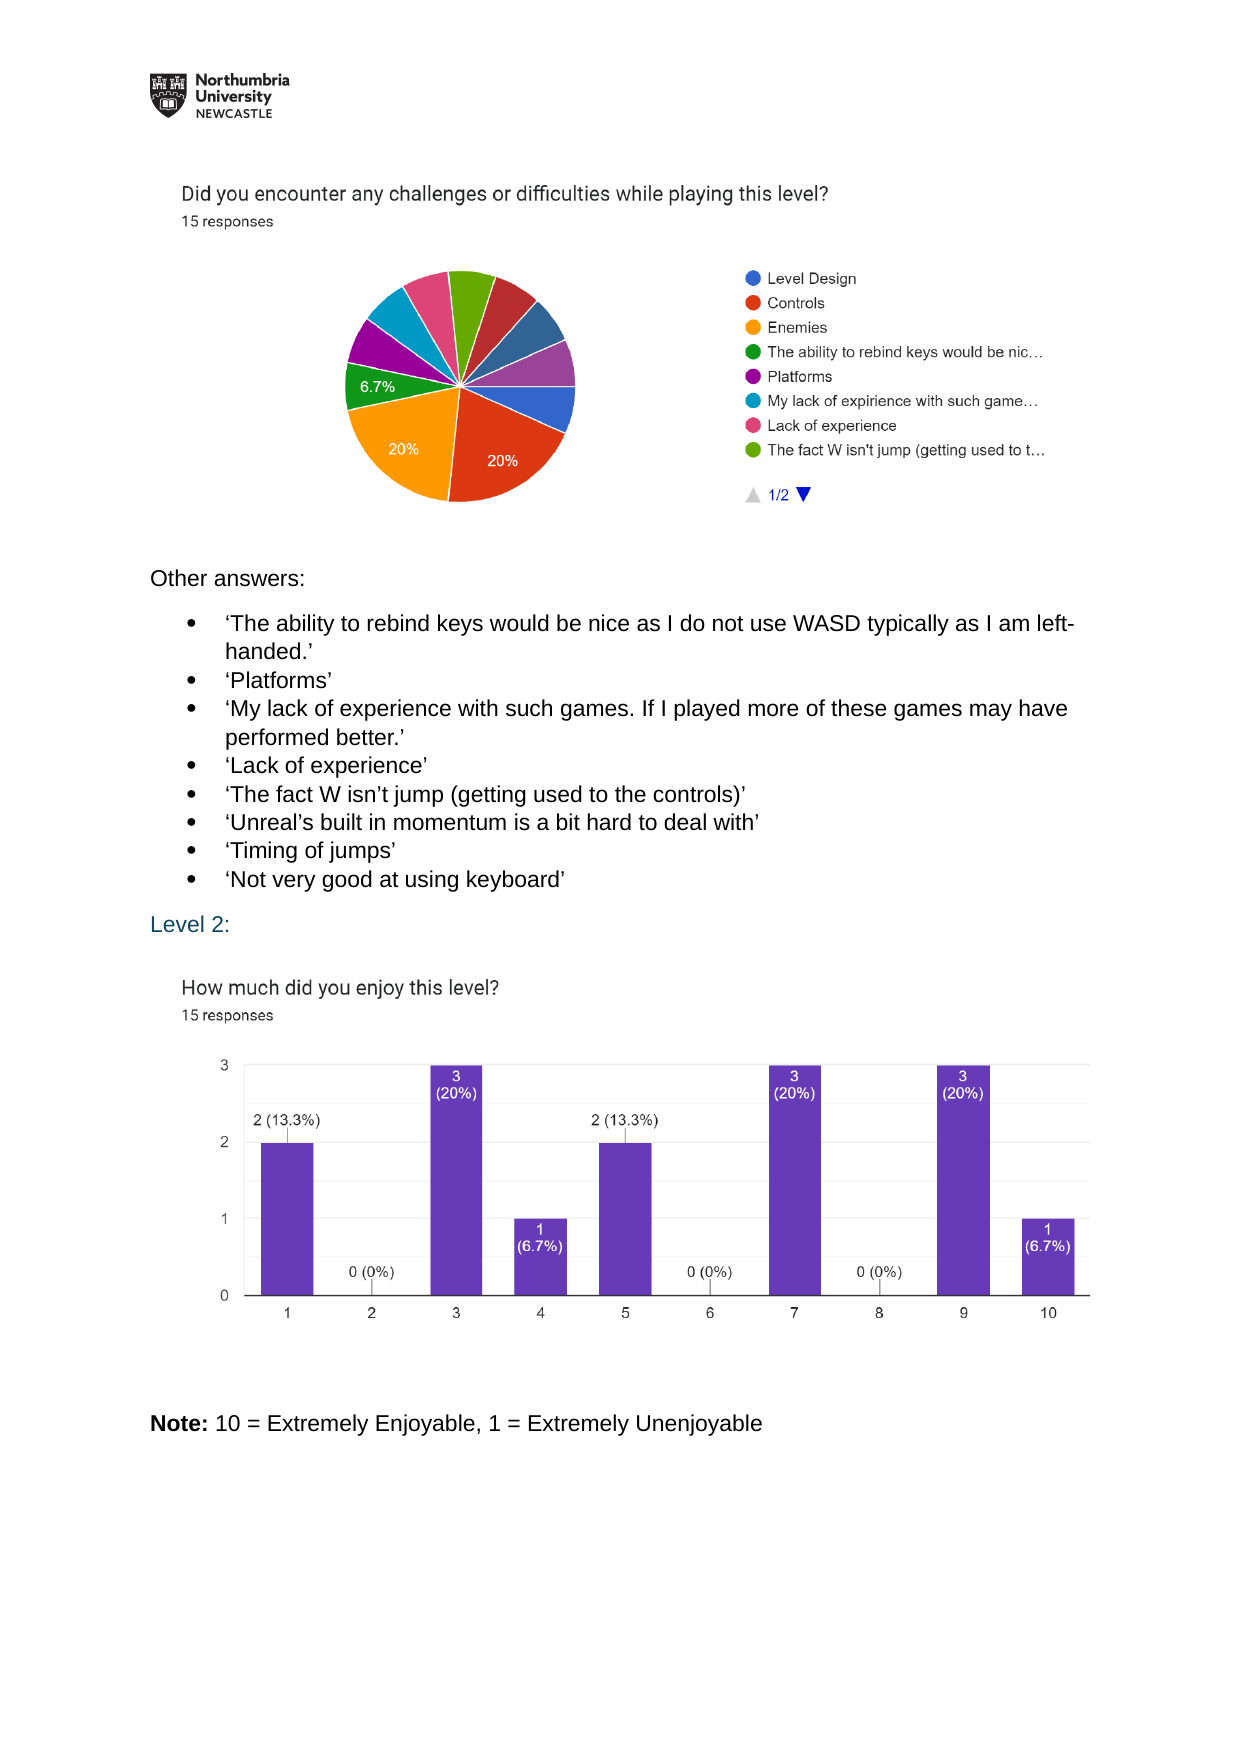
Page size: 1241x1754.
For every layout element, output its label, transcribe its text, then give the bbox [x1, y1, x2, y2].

text Note: 10 = Extremely Enjoyable, 1 = Extremely Unenjoyable [150, 1410, 1090, 1436]
list ‘My lack of experience with such games. If I played more of these games may have performed better.’ [187, 695, 1090, 750]
list ‘Platforms’ [187, 667, 1090, 693]
list ‘Lack of experience’ [187, 752, 1090, 778]
subtitle Level 2: [150, 911, 1090, 937]
list ‘Unreal’s built in momentum is a bit hard to deal with’ [187, 809, 1090, 835]
picture [150, 943, 1091, 1391]
list ‘Not very good at using keyboard’ [187, 866, 1090, 892]
picture [150, 73, 290, 118]
list ‘The fact W isn’t jump (getting used to the controls)’ [187, 781, 1090, 807]
picture [150, 150, 1091, 546]
list ‘Timing of jumps’ [187, 837, 1090, 864]
list ‘The ability to rebind keys would be nice as I do not use WASD typically as I am left-handed.’ [187, 610, 1090, 665]
text Other answers: [150, 565, 1090, 591]
